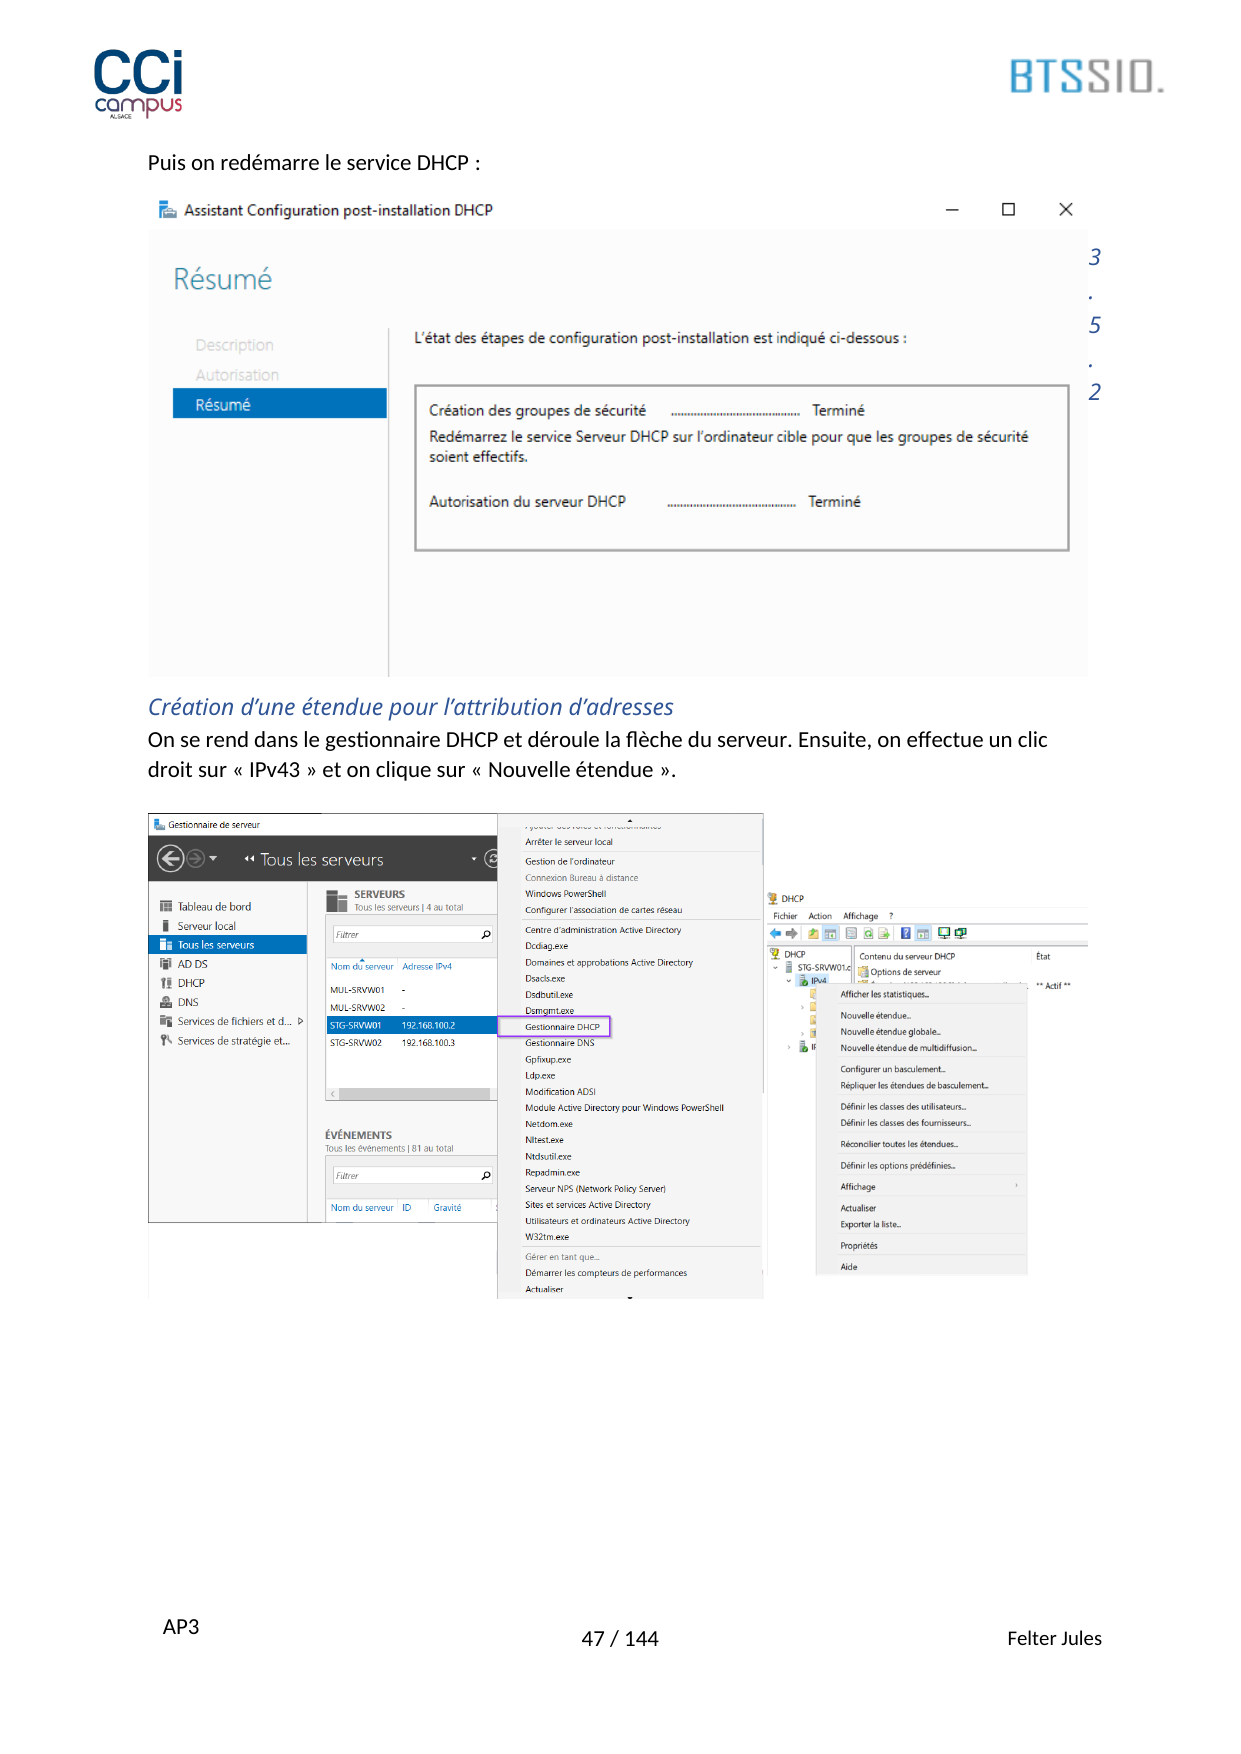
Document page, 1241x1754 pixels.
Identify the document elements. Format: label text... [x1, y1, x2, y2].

subtitle 3.5.2 Création d’une étendue pour l’attribution d’adresses [148, 400, 1093, 723]
picture [147, 195, 1088, 677]
picture [1004, 46, 1169, 104]
text Puis on redémarre le service DHCP : [148, 148, 1093, 176]
picture [81, 44, 194, 123]
text On se rend dans le gestionnaire DHCP et déroule la flèche du serveur. Ensuite, on effectue un clic droit sur « IPv43 » et on clique sur « Nouvelle étendue ». [148, 725, 1093, 783]
